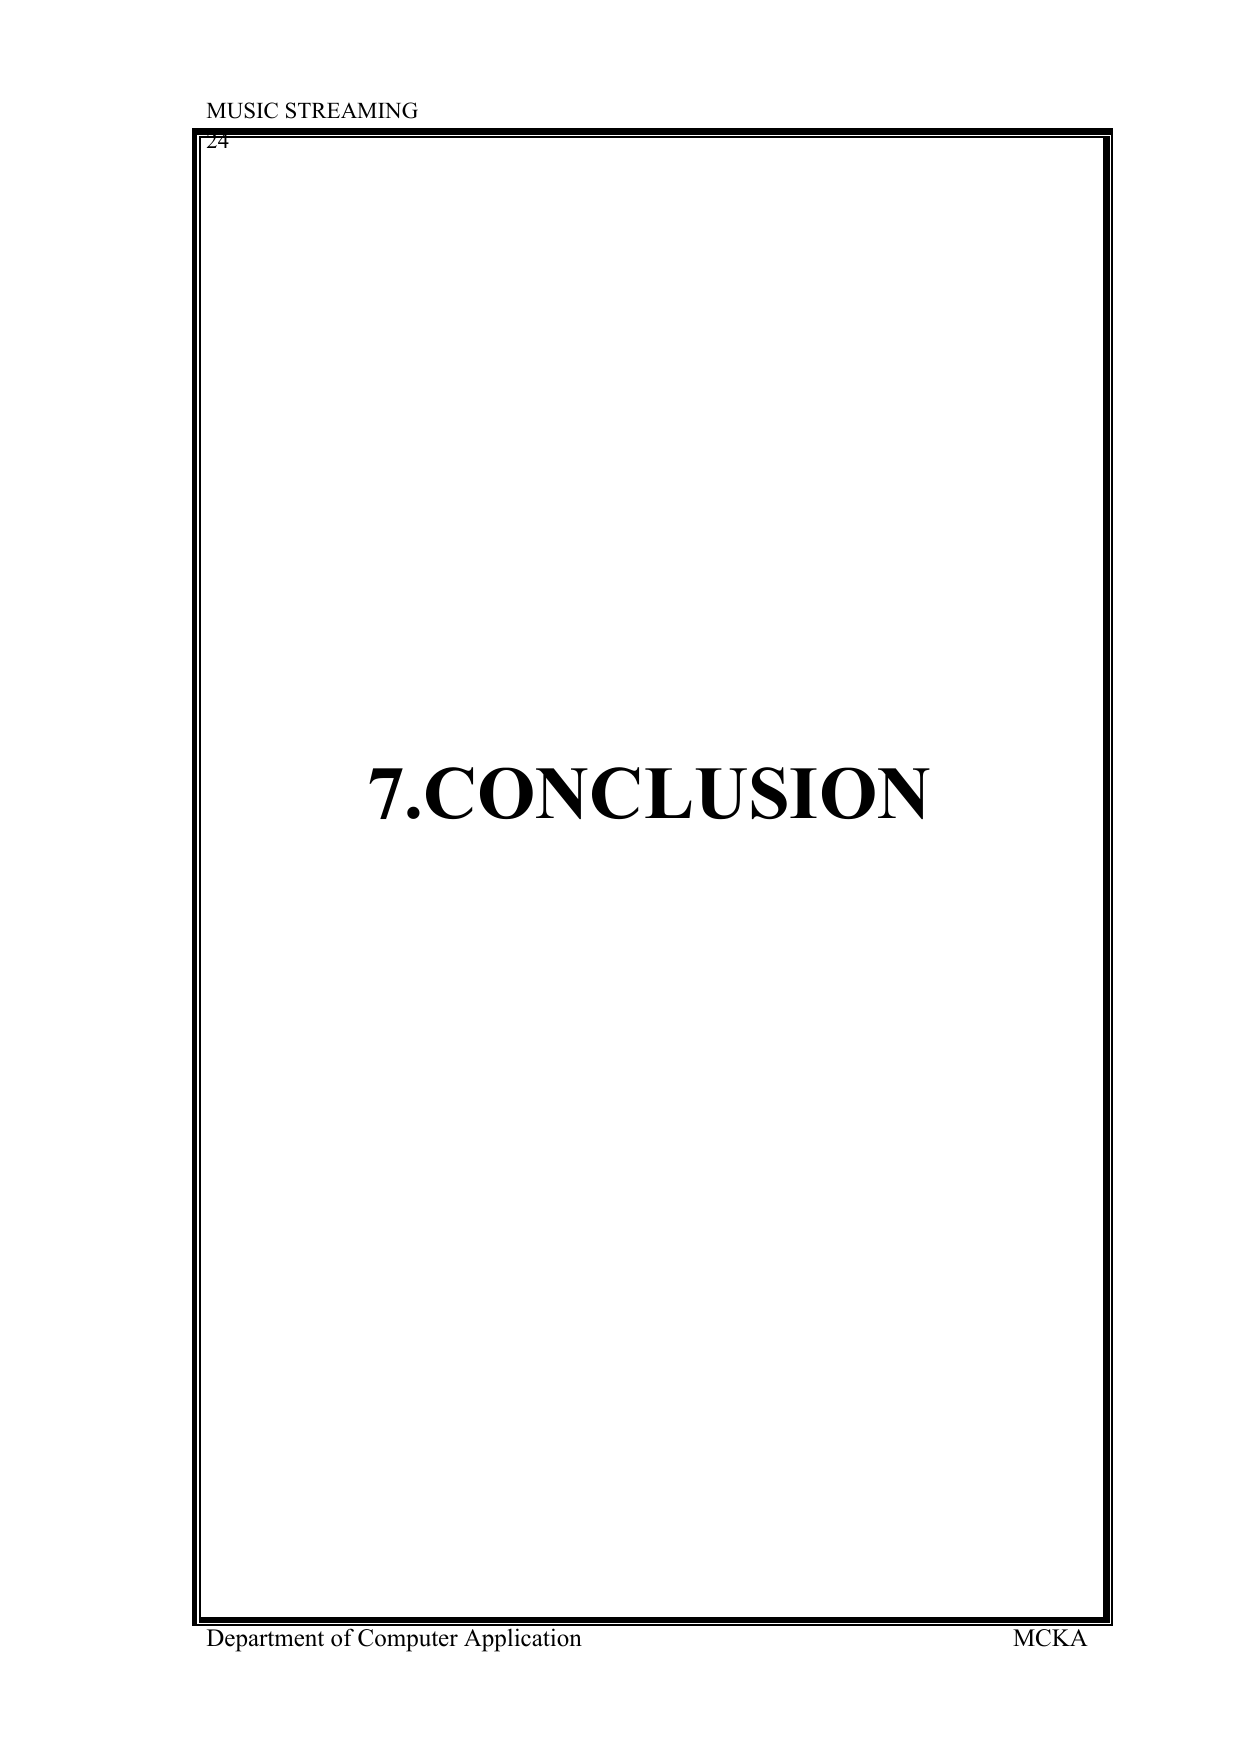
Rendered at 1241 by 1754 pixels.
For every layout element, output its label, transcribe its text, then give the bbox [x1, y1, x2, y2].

text 7.CONCLUSION [206, 752, 1092, 835]
